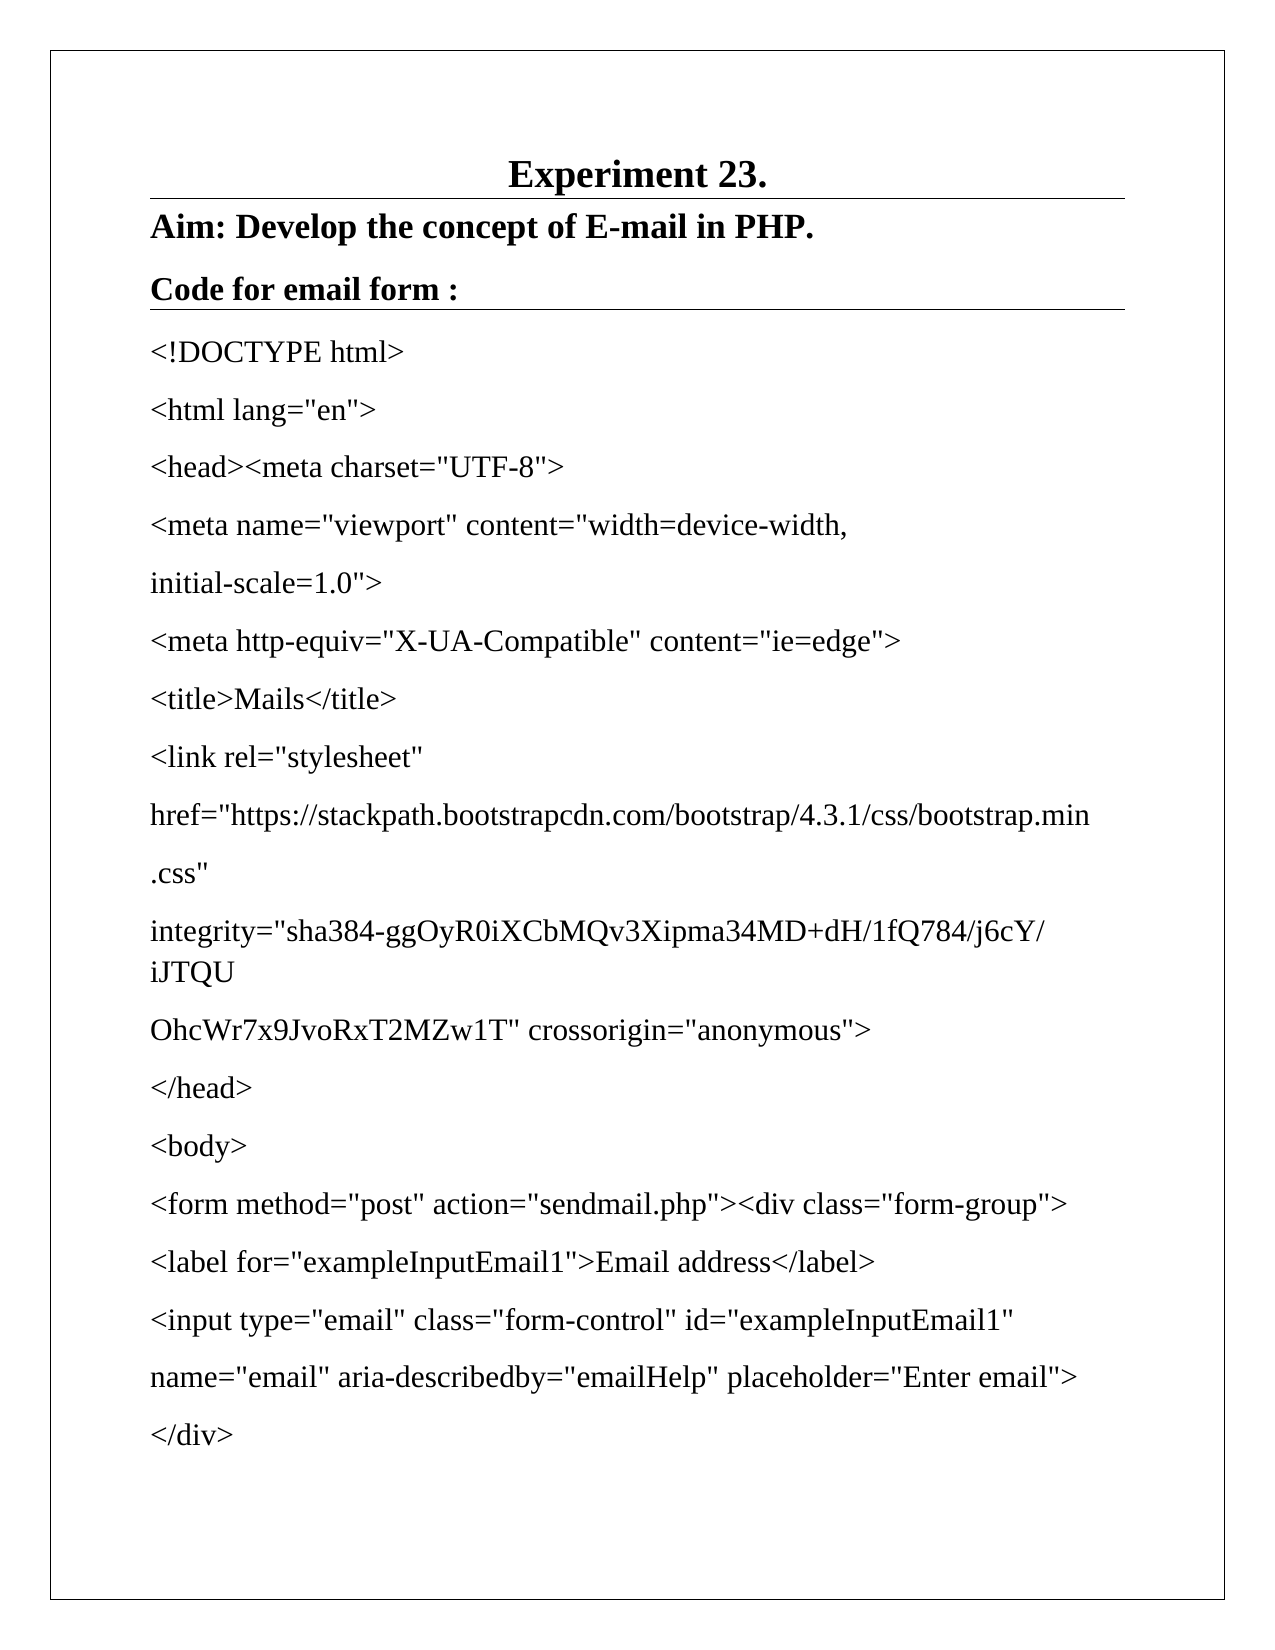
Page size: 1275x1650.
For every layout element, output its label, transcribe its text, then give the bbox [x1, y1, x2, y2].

text Experiment 23. [150, 150, 1125, 198]
text <html lang="en"> [150, 391, 1125, 427]
text <label for="exampleInputEmail1">Email address</label> [150, 1243, 1125, 1279]
text </head> [150, 1069, 1125, 1105]
text <form method="post" action="sendmail.php"><div class="form-group"> [150, 1185, 1125, 1221]
text .css" [150, 854, 1125, 890]
text <title>Mails</title> [150, 680, 1125, 716]
text <link rel="stylesheet" [150, 738, 1125, 774]
text <input type="email" class="form-control" id="exampleInputEmail1" [150, 1301, 1125, 1337]
text Aim: Develop the concept of E-mail in PHP. [150, 205, 1125, 246]
text <meta name="viewport" content="width=device-width, [150, 507, 1125, 542]
text initial-scale=1.0"> [150, 564, 1125, 600]
text name="email" aria-describedby="emailHelp" placeholder="Enter email"> [150, 1359, 1125, 1394]
text <meta http-equiv="X-UA-Compatible" content="ie=edge"> [150, 622, 1125, 658]
text <!DOCTYPE html> [150, 333, 1125, 369]
text OhcWr7x9JvoRxT2MZw1T" crossorigin="anonymous"> [150, 1011, 1125, 1047]
text Code for email form : [150, 269, 1125, 309]
text <body> [150, 1127, 1125, 1163]
text <head><meta charset="UTF-8"> [150, 449, 1125, 484]
text href="https://stackpath.bootstrapcdn.com/bootstrap/4.3.1/css/bootstrap.min [150, 796, 1125, 832]
text integrity="sha384-ggOyR0iXCbMQv3Xipma34MD+dH/1fQ784/j6cY/iJTQU [150, 912, 1125, 989]
text </div> [150, 1417, 1125, 1452]
